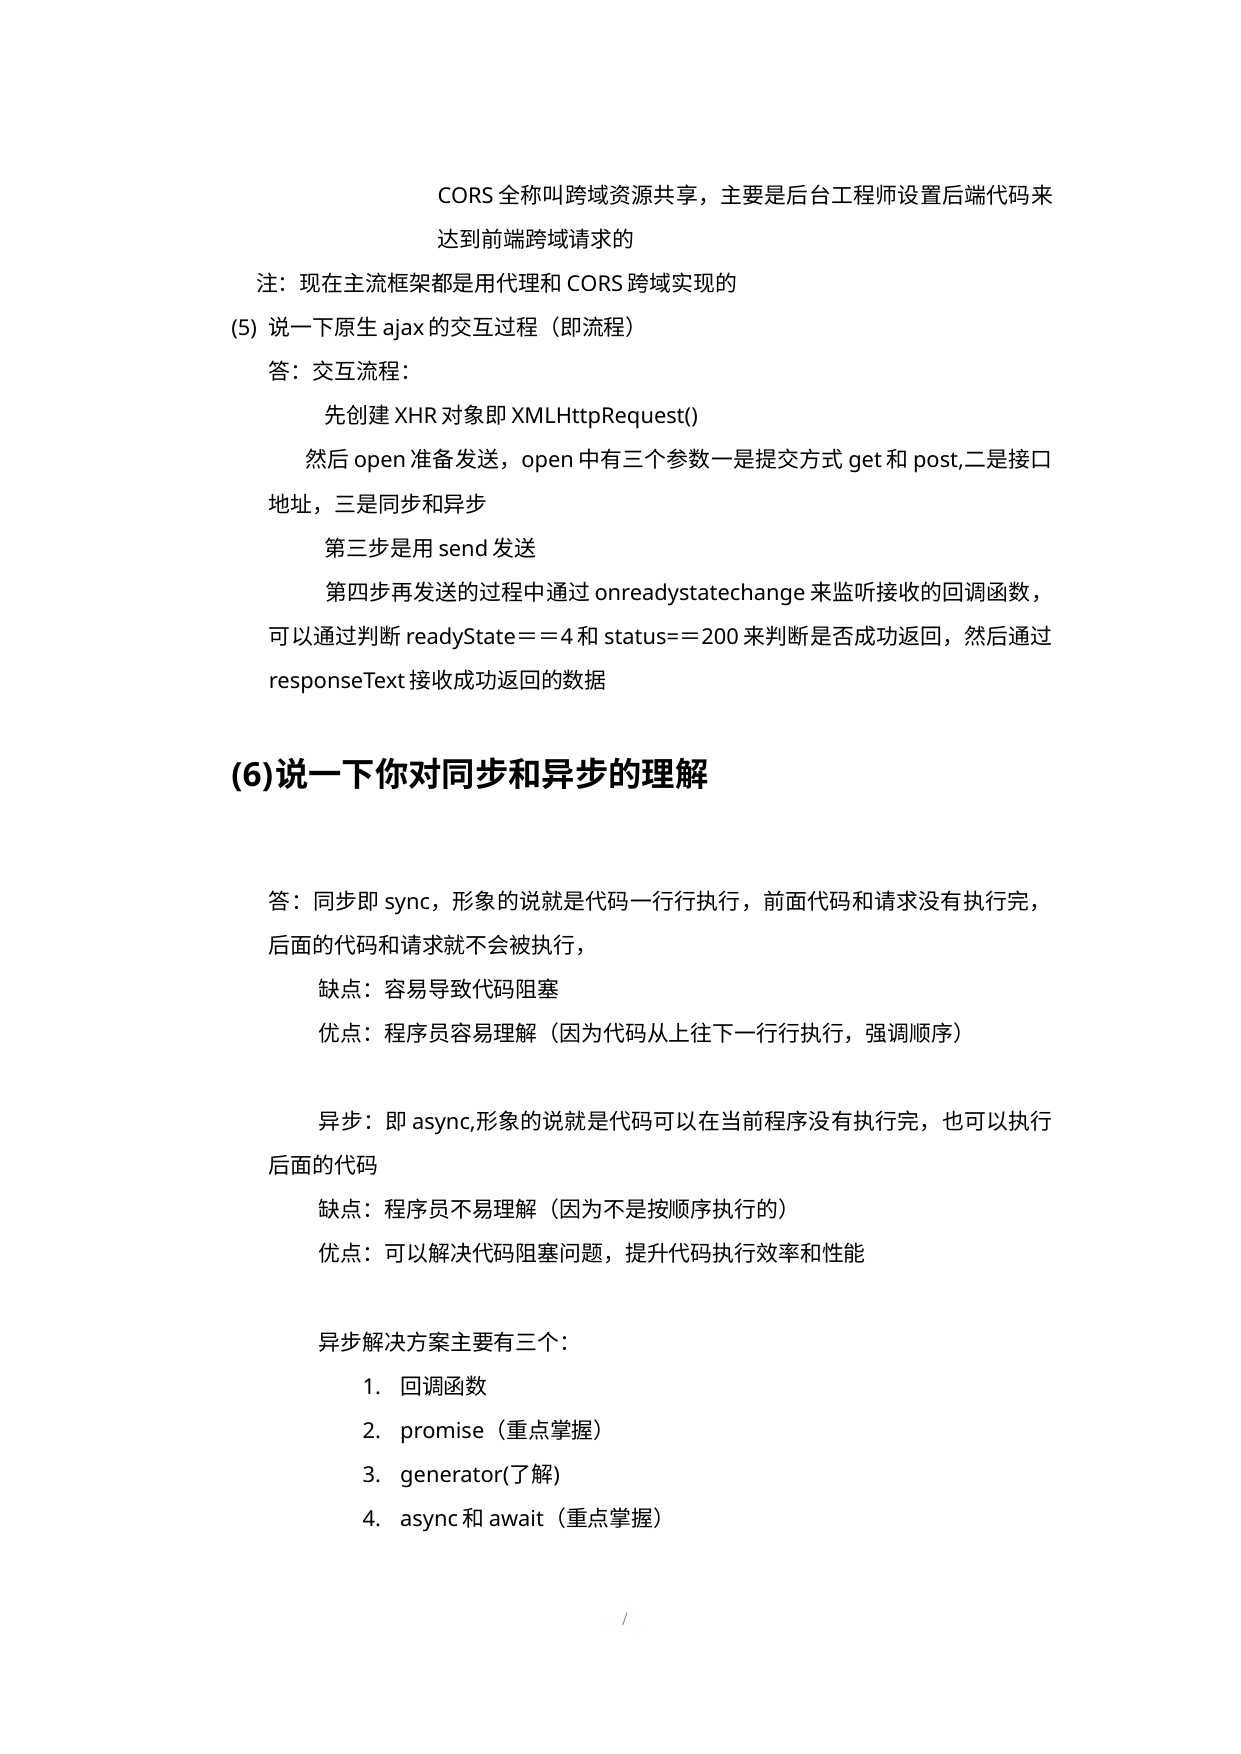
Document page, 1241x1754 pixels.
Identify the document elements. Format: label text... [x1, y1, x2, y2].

list generator(了解) [362, 1451, 1053, 1495]
list 缺点：程序员不易理解（因为不是按顺序执行的） [269, 1186, 1053, 1230]
list 答：交互流程： [269, 348, 1053, 392]
list 先创建XHR对象即XMLHttpRequest() [269, 392, 1053, 436]
list promise（重点掌握） [362, 1407, 1053, 1451]
list 回调函数 [362, 1362, 1053, 1407]
list CORS全称叫跨域资源共享，主要是后台工程师设置后端代码来达到前端跨域请求的 [437, 172, 1053, 260]
list async和await（重点掌握） [362, 1495, 1053, 1539]
list 异步解决方案主要有三个： [269, 1318, 1053, 1362]
list 第四步再发送的过程中通过onreadystatechange来监听接收的回调函数，可以通过判断readyState＝＝4和status=＝200来判断是否成功返回，然后通过responseText接收成功返回的数据 [269, 568, 1053, 701]
list 第三步是用send发送 [269, 524, 1053, 568]
list 异步：即async,形象的说就是代码可以在当前程序没有执行完，也可以执行后面的代码 [269, 1098, 1053, 1186]
text 注：现在主流框架都是用代理和CORS跨域实现的 [187, 260, 1053, 304]
subtitle 说一下你对同步和异步的理解 [231, 728, 1053, 816]
list 然后open准备发送，open中有三个参数一是提交方式get和post,二是接口地址，三是同步和异步 [269, 436, 1053, 524]
list 优点：程序员容易理解（因为代码从上往下一行行执行，强调顺序） [269, 1010, 1053, 1054]
list 优点：可以解决代码阻塞问题，提升代码执行效率和性能 [269, 1230, 1053, 1274]
list 说一下原生ajax的交互过程（即流程） [231, 304, 1053, 348]
list 缺点：容易导致代码阻塞 [269, 966, 1053, 1010]
list 答：同步即sync，形象的说就是代码一行行执行，前面代码和请求没有执行完，后面的代码和请求就不会被执行， [269, 878, 1053, 966]
